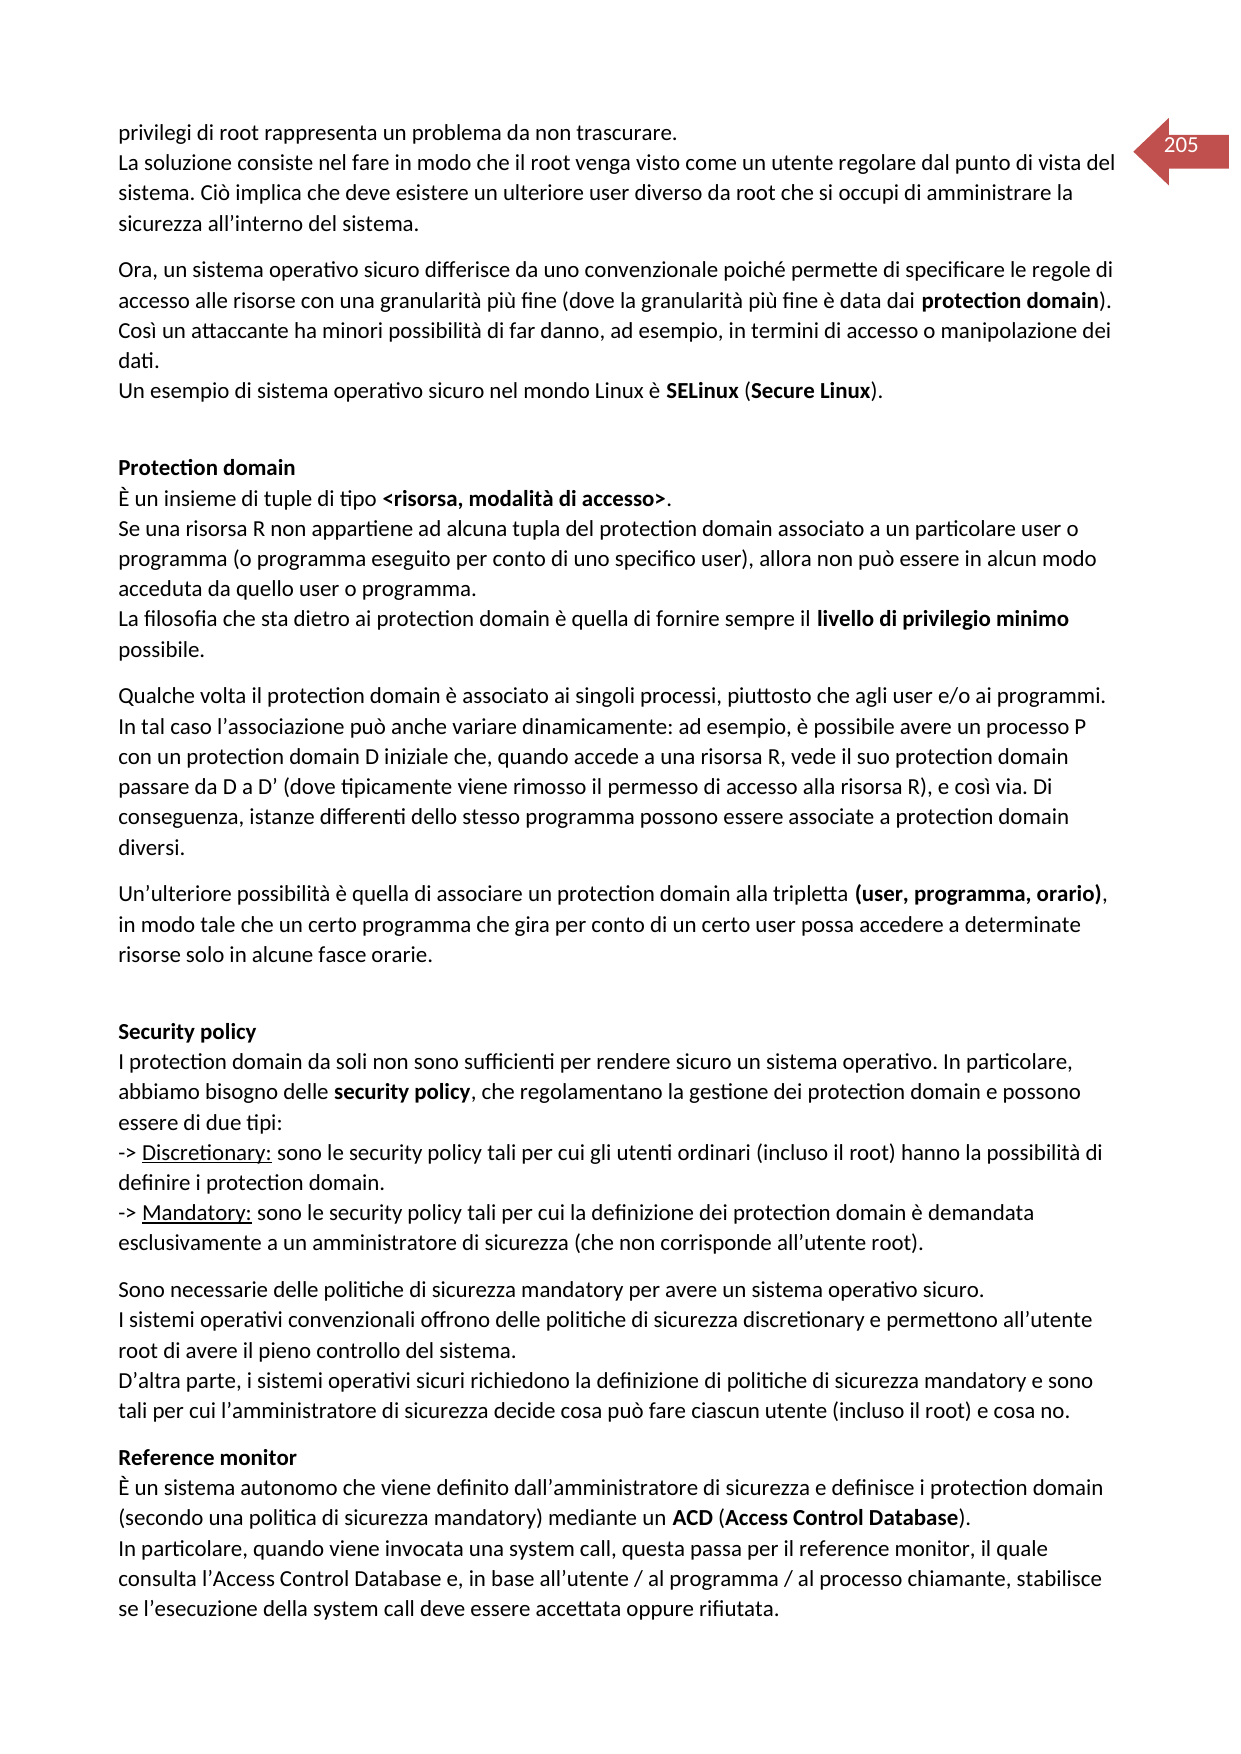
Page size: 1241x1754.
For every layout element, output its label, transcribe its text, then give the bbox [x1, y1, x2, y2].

text Un’ulteriore possibilità è quella di associare un protection domain alla tripletta (user, programma, orario), in modo tale che un certo programma che gira per conto di un certo user possa accedere a determinate risorse solo in alcune fasce orarie. [118, 879, 1122, 968]
text Ora, un sistema operativo sicuro differisce da uno convenzionale poiché permette di specificare le regole di accesso alle risorse con una granularità più fine (dove la granularità più fine è data dai protection domain). Così un attaccante ha minori possibilità di far danno, ad esempio, in termini di accesso o manipolazione dei dati. Un esempio di sistema operativo sicuro nel mondo Linux è SELinux (Secure Linux). [118, 256, 1122, 404]
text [118, 118, 1122, 237]
text Reference monitor È un sistema autonomo che viene definito dall’amministratore di sicurezza e definisce i protection domain (secondo una politica di sicurezza mandatory) mediante un ACD (Access Control Database). In particolare, quando viene invocata una system call, questa passa per il reference monitor, il quale consulta l’Access Control Database e, in base all’utente / al programma / al processo chiamante, stabilisce se l’esecuzione della system call deve essere accettata oppure rifiutata. [118, 1443, 1122, 1622]
text Qualche volta il protection domain è associato ai singoli processi, piuttosto che agli user e/o ai programmi. In tal caso l’associazione può anche variare dinamicamente: ad esempio, è possibile avere un processo P con un protection domain D iniziale che, quando accede a una risorsa R, vede il suo protection domain passare da D a D’ (dove tipicamente viene rimosso il permesso di accesso alla risorsa R), e così via. Di conseguenza, istanze differenti dello stesso programma possono essere associate a protection domain diversi. [118, 682, 1122, 861]
text Sono necessarie delle politiche di sicurezza mandatory per avere un sistema operativo sicuro. I sistemi operativi convenzionali offrono delle politiche di sicurezza discretionary e permettono all’utente root di avere il pieno controllo del sistema. D’altra parte, i sistemi operativi sicuri richiedono la definizione di politiche di sicurezza mandatory e sono tali per cui l’amministratore di sicurezza decide cosa può fare ciascun utente (incluso il root) e cosa no. [118, 1275, 1122, 1424]
text Security policy I protection domain da soli non sono sufficienti per rendere sicuro un sistema operativo. In particolare, abbiamo bisogno delle security policy, che regolamentano la gestione dei protection domain e possono essere di due tipi: -> Discretionary: sono le security policy tali per cui gli utenti ordinari (incluso il root) hanno la possibilità di definire i protection domain. -> Mandatory: sono le security policy tali per cui la definizione dei protection domain è demandata esclusivamente a un amministratore di sicurezza (che non corrisponde all’utente root). [118, 987, 1122, 1257]
text Protection domain È un insieme di tuple di tipo <risorsa, modalità di accesso>. Se una risorsa R non appartiene ad alcuna tupla del protection domain associato a un particolare user o programma (o programma eseguito per conto di uno specifico user), allora non può essere in alcun modo acceduta da quello user o programma. La filosofia che sta dietro ai protection domain è quella di fornire sempre il livello di privilegio minimo possibile. [118, 423, 1122, 663]
